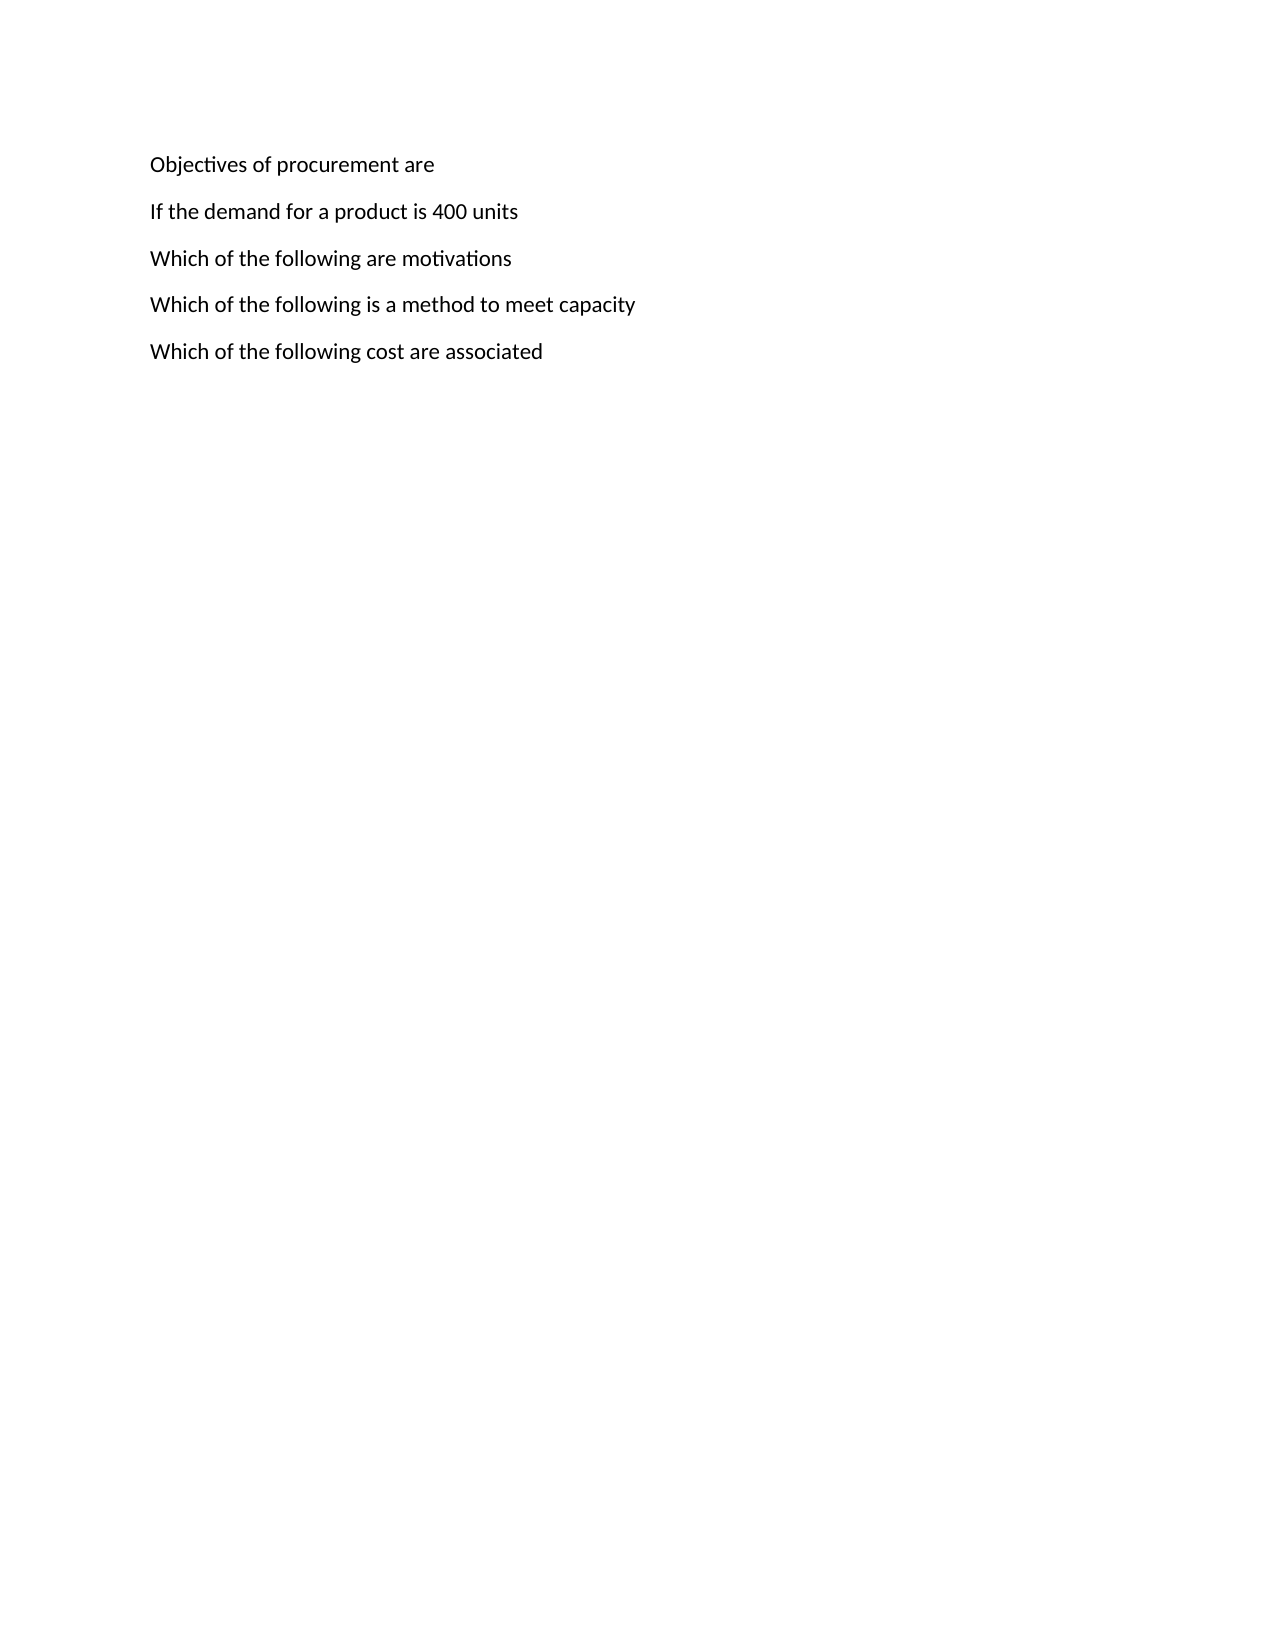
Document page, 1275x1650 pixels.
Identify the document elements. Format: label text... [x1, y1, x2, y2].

text If the demand for a product is 400 units [150, 197, 1125, 225]
text Which of the following are motivations [150, 244, 1125, 272]
text Which of the following cost are associated [150, 337, 1125, 366]
text Objectives of procurement are [150, 150, 1125, 178]
text Which of the following is a method to meet capacity [150, 291, 1125, 319]
